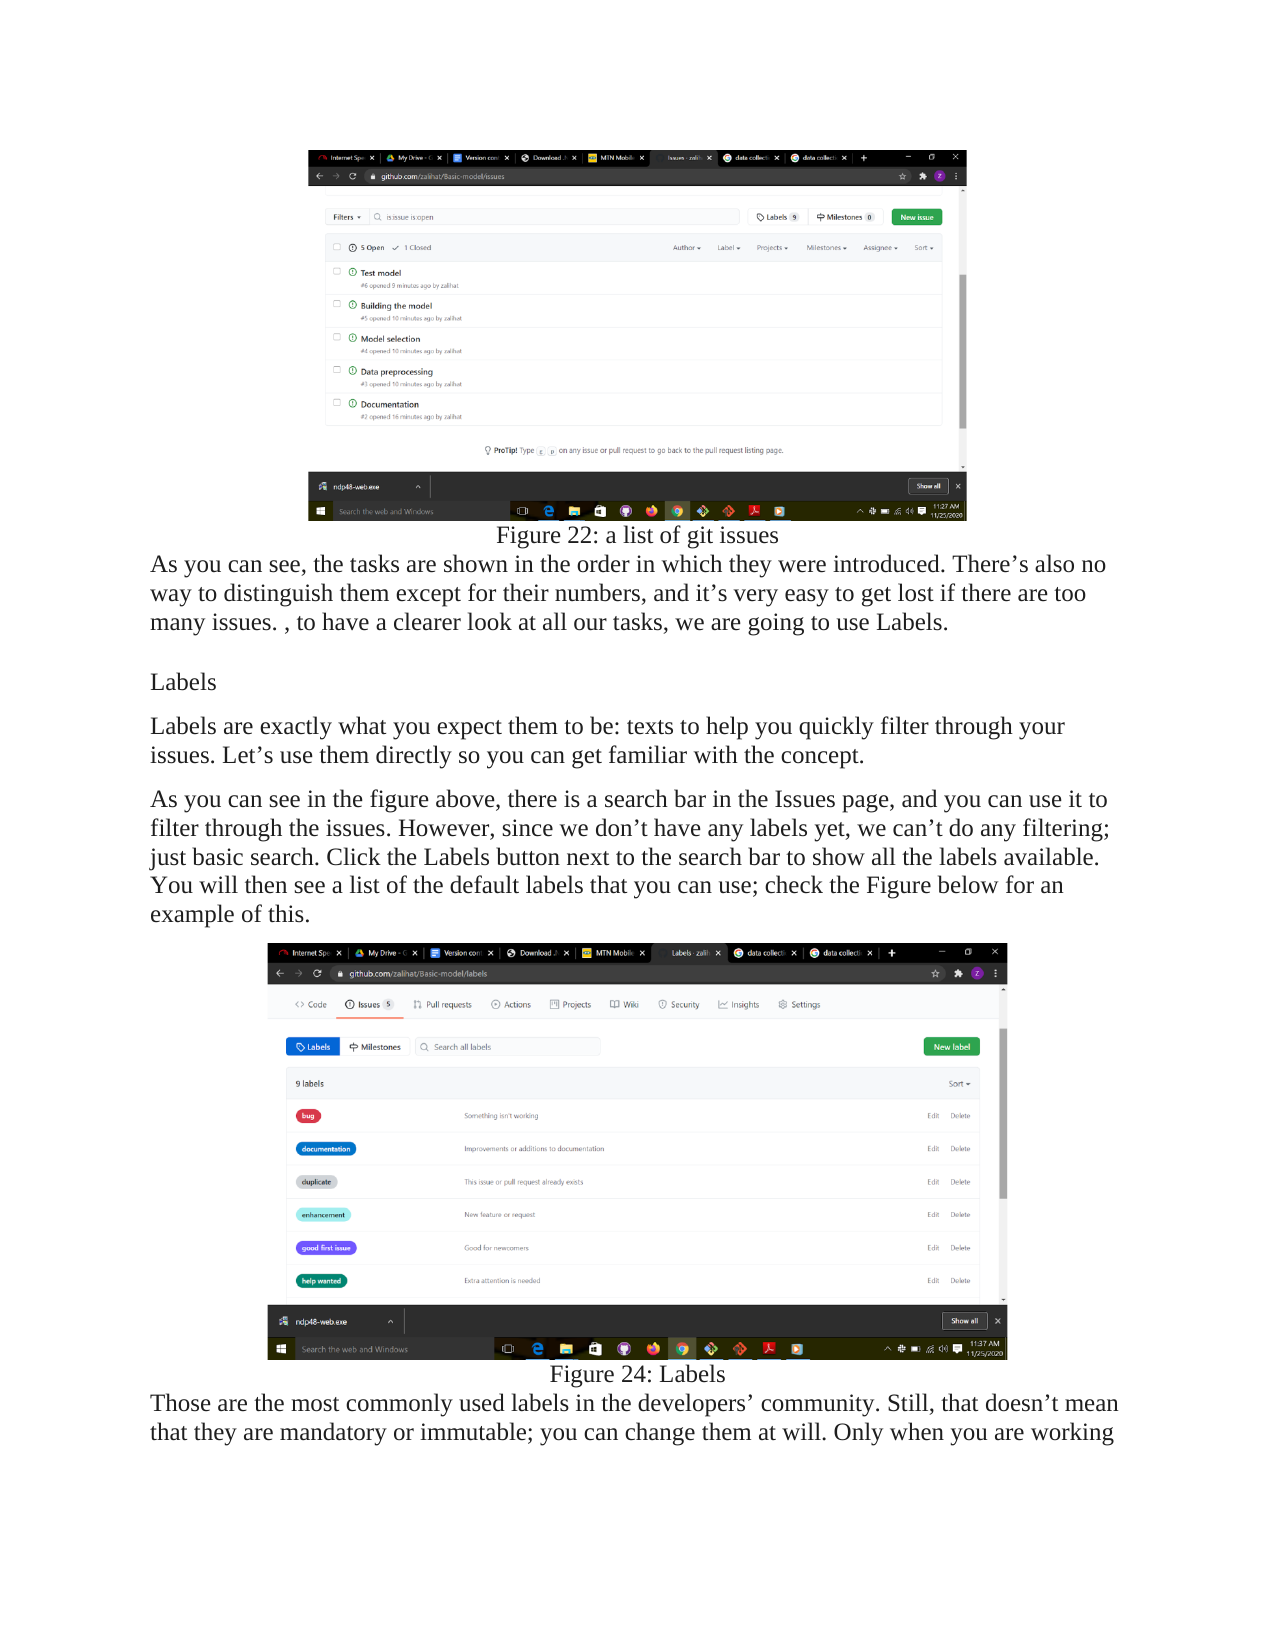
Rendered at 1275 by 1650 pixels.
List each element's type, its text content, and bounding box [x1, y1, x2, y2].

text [150, 1388, 1125, 1446]
picture [308, 150, 967, 521]
text Figure 24: Labels [150, 1359, 1125, 1388]
text Labels [150, 667, 1125, 695]
text Figure 22: a list of git issues [150, 520, 1125, 549]
picture [267, 943, 1008, 1360]
text As you can see, the tasks are shown in the order in which they were introduced. There’s also no way to distinguish them except for their numbers, and it’s very easy to get lost if there are too many issues. , to have a clearer look at all our tasks, we are going to use Labels. [150, 549, 1125, 635]
text Labels are exactly what you expect them to be: texts to help you quickly filter through your issues. Let’s use them directly so you can get familiar with the concept. [150, 711, 1125, 768]
text As you can see in the figure above, there is a search bar in the Issues page, and you can use it to filter through the issues. However, since we don’t have any labels yet, we can’t do any filtering; just basic search. Click the Labels button next to the search bar to show all the labels available. You will then see a list of the default labels that you can use; check the Figure below for an example of this. [150, 784, 1125, 928]
